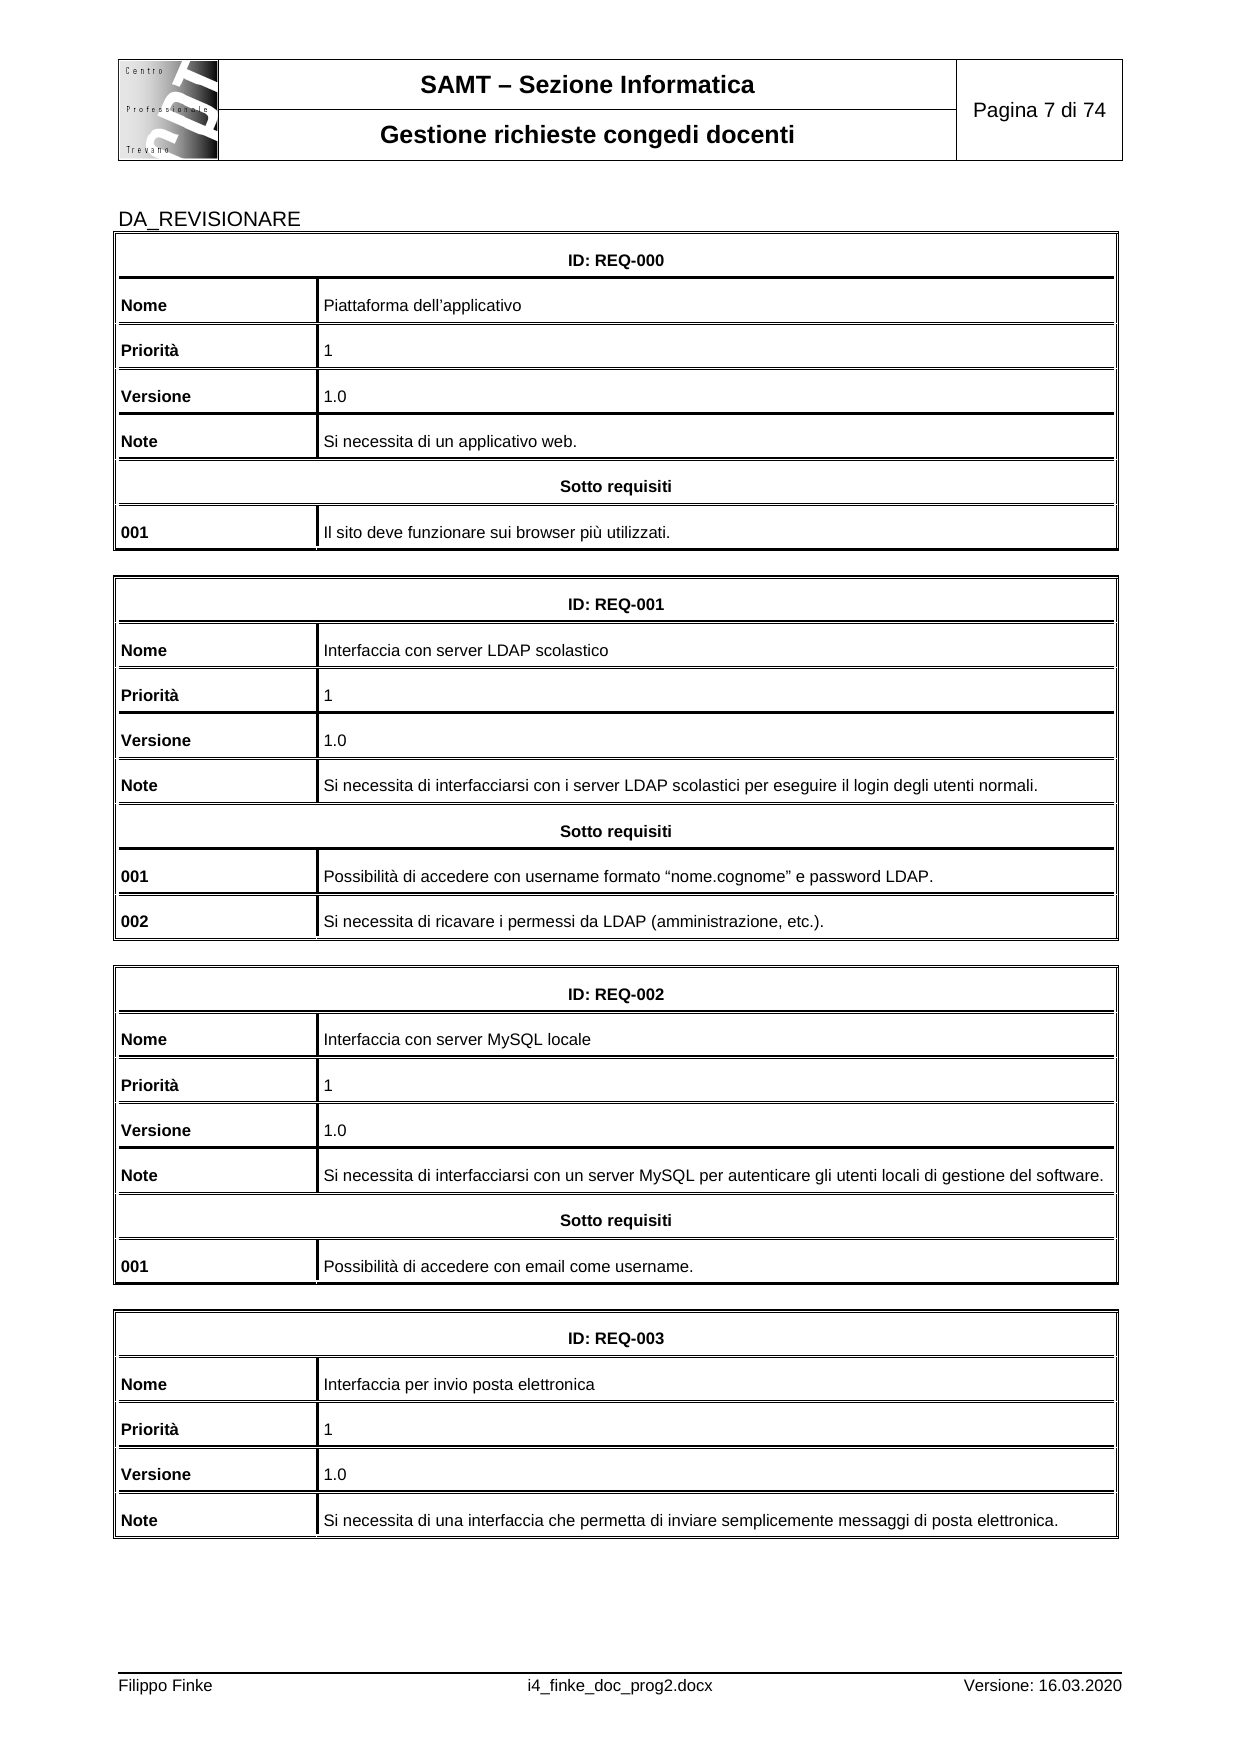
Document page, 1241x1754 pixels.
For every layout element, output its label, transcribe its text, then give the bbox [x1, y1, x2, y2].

table_cell Interfaccia con server LDAP scolastico [319, 620, 1116, 666]
table_cell Versione [114, 367, 317, 412]
picture [118, 60, 218, 159]
table_cell Note [116, 412, 316, 457]
table_cell Note [116, 756, 316, 802]
table_cell Si necessita di una interfaccia che permetta di inviare semplicemente messaggi di posta elettronica. [317, 1490, 1116, 1536]
table_cell Note [116, 1490, 317, 1536]
table_cell 1 [317, 666, 1117, 711]
table_cell Note [116, 1146, 316, 1191]
table_cell 1 [319, 1055, 1116, 1101]
table_cell Si necessita di interfacciarsi con i server LDAP scolastici per eseguire il login degli utenti normali. [319, 756, 1116, 802]
table_cell Nome [116, 620, 316, 666]
table_cell Priorità [116, 1055, 316, 1101]
table_cell 001 [114, 503, 317, 548]
table_cell 002 [116, 892, 317, 938]
table_header ID: REQ-003 [116, 1313, 1116, 1354]
table_cell 1.0 [317, 367, 1117, 412]
table_cell Il sito deve funzionare sui browser più utilizzati. [317, 503, 1117, 548]
table_cell Nome [116, 276, 316, 321]
table_cell 1 [319, 321, 1116, 367]
table_cell Sotto requisiti [116, 457, 1116, 503]
table_header ID: REQ-001 [116, 579, 1116, 620]
table_cell 1.0 [319, 1445, 1116, 1490]
table_cell Versione [114, 1101, 317, 1146]
table_cell 1.0 [319, 711, 1116, 756]
table_cell Si necessita di un applicativo web. [319, 412, 1116, 457]
table_cell Priorità [116, 321, 316, 367]
table_cell 001 [114, 1237, 317, 1282]
table_cell Possibilità di accedere con username formato “nome.cognome” e password LDAP. [319, 847, 1116, 892]
table_cell 001 [116, 847, 316, 892]
table_cell Interfaccia per invio posta elettronica [319, 1355, 1116, 1400]
table_cell 1 [317, 1400, 1117, 1445]
table_cell Sotto requisiti [114, 802, 1117, 847]
table_cell Versione [116, 1445, 316, 1490]
table_cell Piattaforma dell’applicativo [319, 276, 1116, 321]
table_cell Nome [116, 1355, 316, 1400]
table_cell Si necessita di ricavare i permessi da LDAP (amministrazione, etc.). [317, 892, 1116, 938]
table_header ID: REQ-000 [116, 234, 1116, 276]
table_cell Priorità [114, 666, 317, 711]
table_cell Si necessita di interfacciarsi con un server MySQL per autenticare gli utenti locali di gestione del software. [319, 1146, 1116, 1191]
table_cell Priorità [114, 1400, 317, 1445]
table_cell 1.0 [317, 1101, 1117, 1146]
table_cell Sotto requisiti [116, 1191, 1116, 1237]
table_cell Versione [116, 711, 316, 756]
table_header ID: REQ-002 [116, 968, 1116, 1010]
text DA_REVISIONARE [118, 207, 1122, 231]
table_cell Possibilità di accedere con email come username. [317, 1237, 1117, 1282]
table_cell Interfaccia con server MySQL locale [319, 1010, 1116, 1055]
table_cell Nome [116, 1010, 316, 1055]
